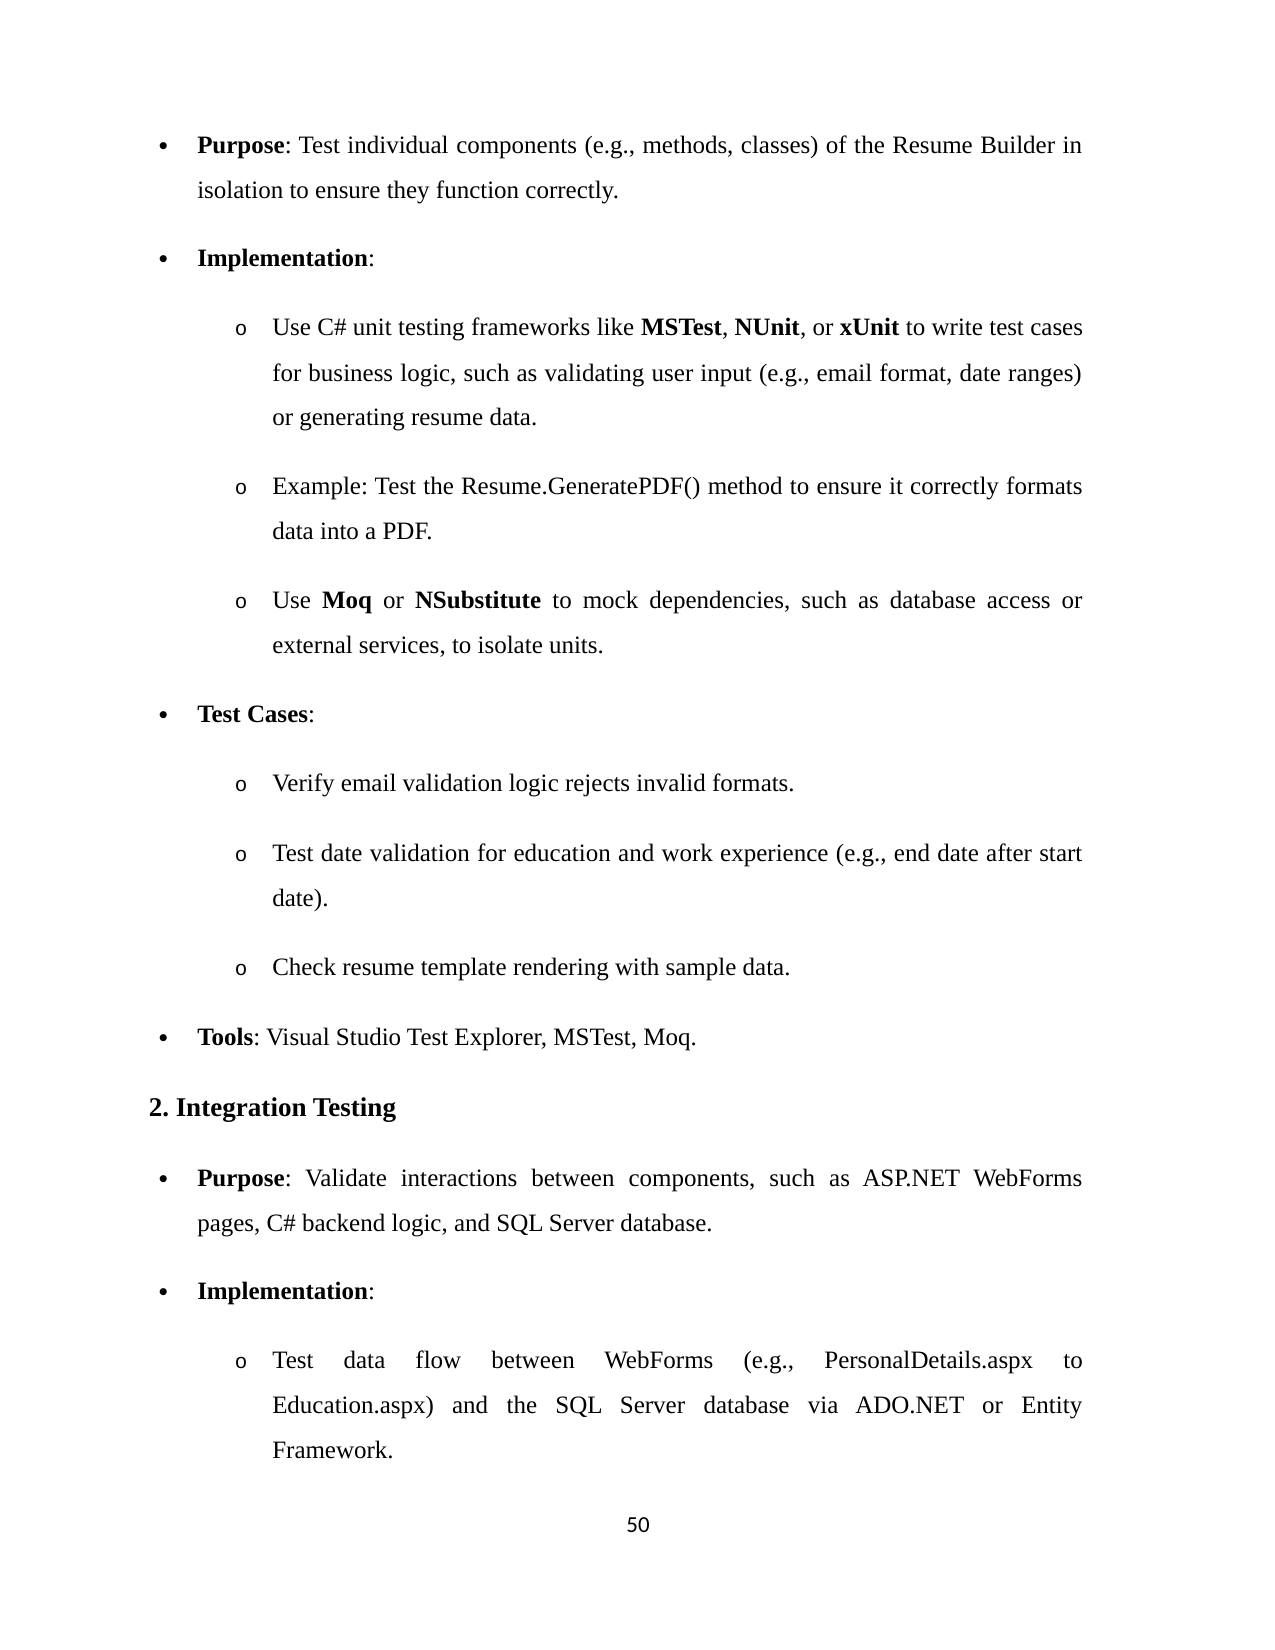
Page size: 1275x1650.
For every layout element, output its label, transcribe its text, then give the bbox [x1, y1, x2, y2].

list Tools: Visual Studio Test Explorer, MSTest, Moq. [159, 1022, 1083, 1051]
list Example: Test the Resume.GeneratePDF() method to ensure it correctly formats data into a PDF. [234, 471, 1083, 545]
list Purpose: Test individual components (e.g., methods, classes) of the Resume Builder in isolation to ensure they function correctly. [159, 130, 1083, 203]
list Test Cases: [159, 699, 1083, 728]
list Test date validation for education and work experience (e.g., end date after start date). [234, 838, 1083, 912]
list Implementation: [159, 243, 1083, 272]
list Verify email validation logic rejects invalid formats. [234, 768, 1083, 797]
list Purpose: Validate interactions between components, such as ASP.NET WebForms pages, C# backend logic, and SQL Server database. [159, 1163, 1083, 1236]
list Implementation: [159, 1276, 1083, 1305]
list Use Moq or NSubstitute to mock dependencies, such as database access or external services, to isolate units. [234, 585, 1083, 659]
list Use C# unit testing frameworks like MSTest, NUnit, or xUnit to write test cases for business logic, such as validating user input (e.g., email format, date ranges) or generating resume data. [234, 312, 1083, 431]
list Test data flow between WebForms (e.g., PersonalDetails.aspx to Education.aspx) and the SQL Server database via ADO.NET or Entity Framework. [234, 1345, 1083, 1464]
text 2. Integration Testing [148, 1091, 1083, 1122]
list Check resume template rendering with sample data. [234, 952, 1083, 981]
